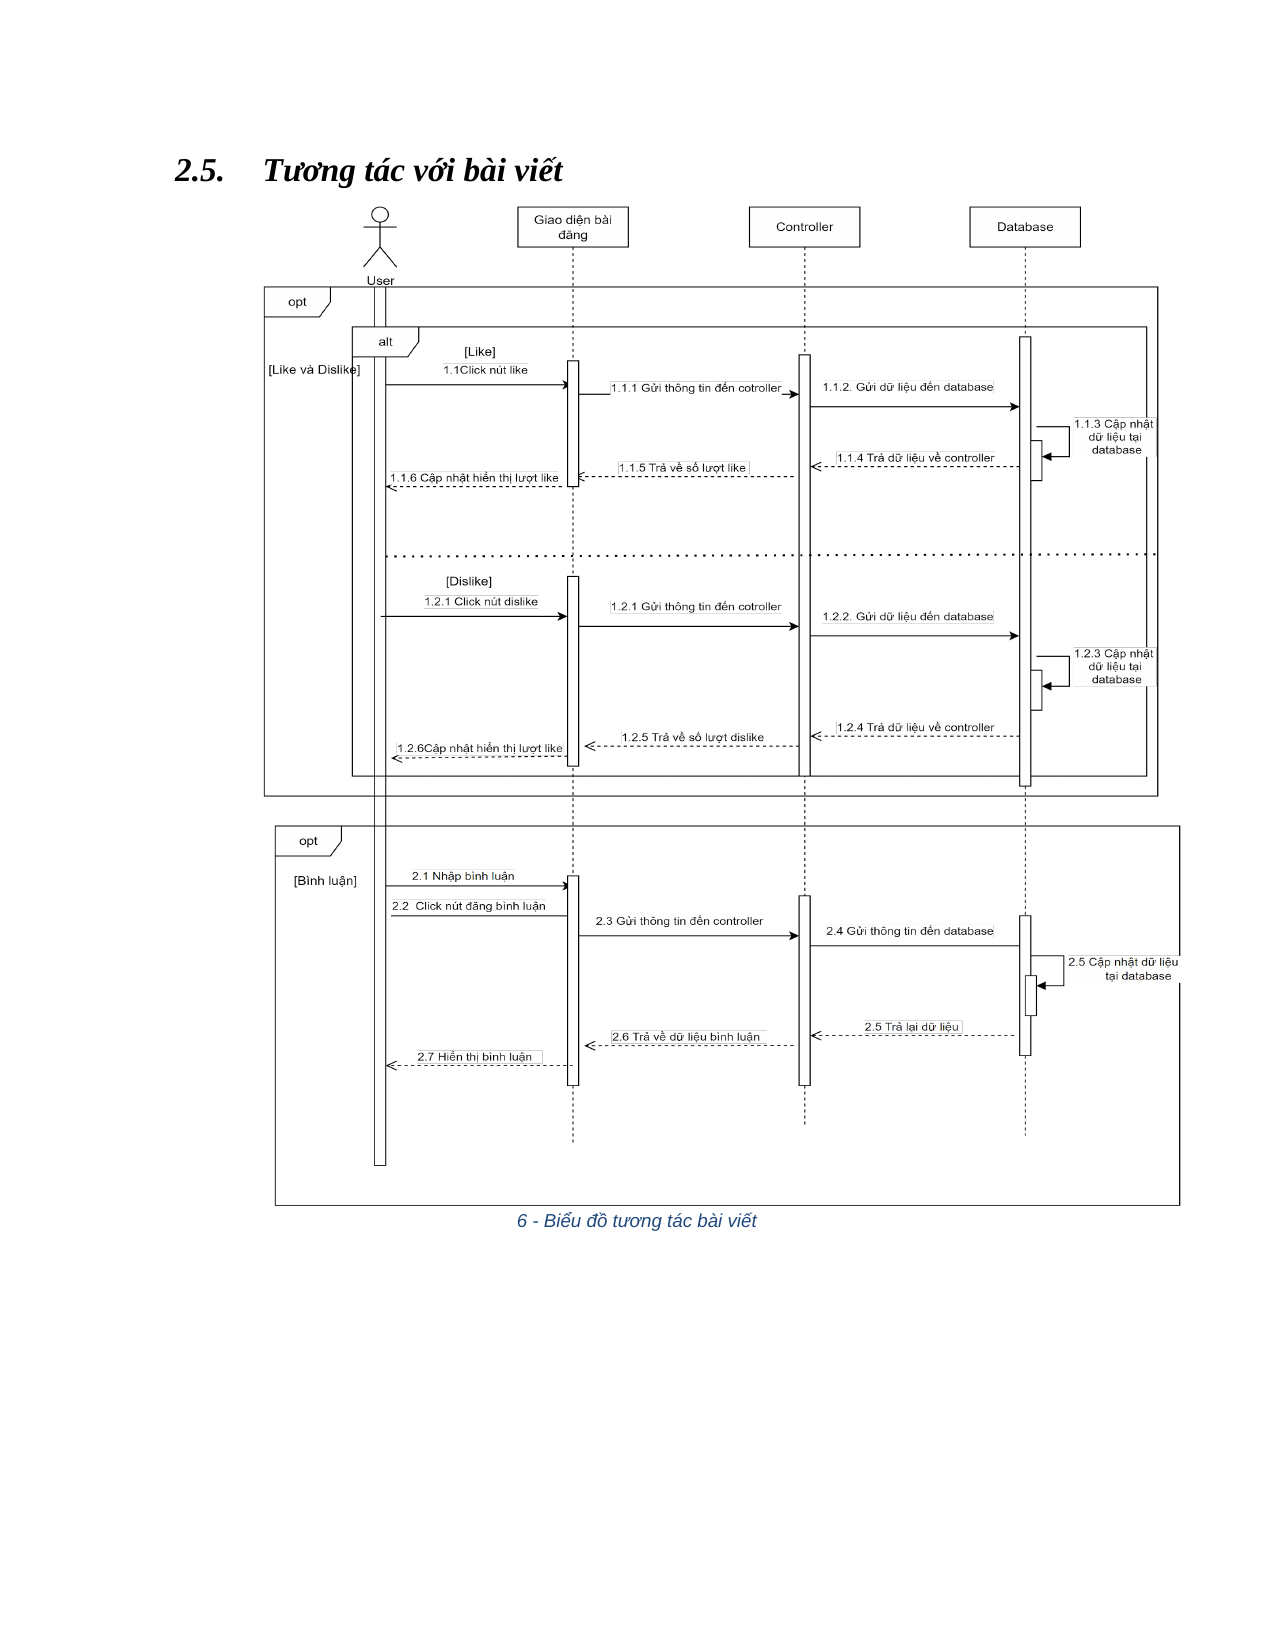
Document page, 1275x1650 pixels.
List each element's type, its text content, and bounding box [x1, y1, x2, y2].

subtitle Tương tác với bài viết [225, 150, 1125, 188]
picture [253, 206, 1182, 1206]
